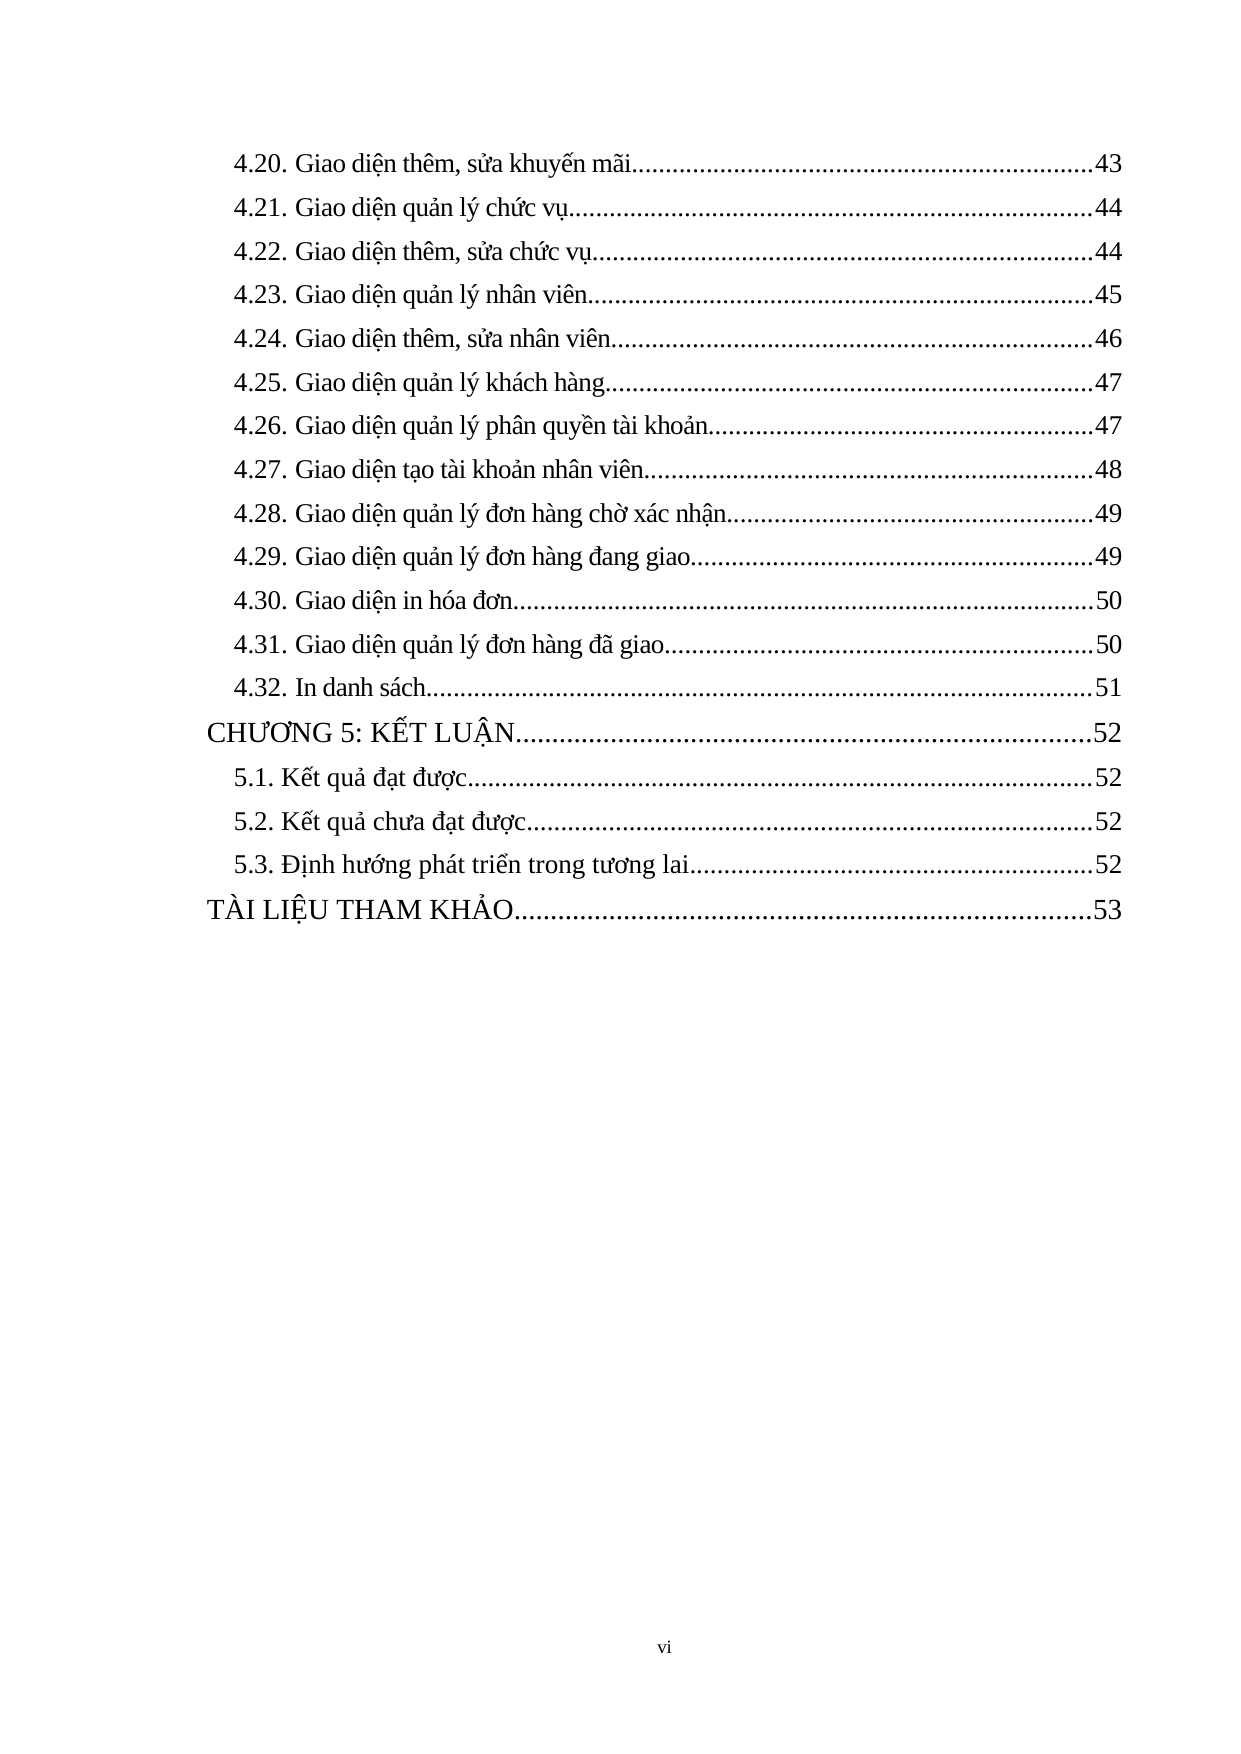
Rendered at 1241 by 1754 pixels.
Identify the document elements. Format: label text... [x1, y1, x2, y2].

text TÀI LIỆU THAM KHẢO 53 [207, 892, 1122, 926]
text 4.25. Giao diện quản lý khách hàng 47 [207, 366, 1122, 397]
text 5.2. Kết quả chưa đạt được 52 [207, 805, 1122, 836]
text 4.21. Giao diện quản lý chức vụ 44 [207, 191, 1122, 222]
text CHƯƠNG 5: KẾT LUẬN 52 [207, 715, 1122, 748]
text 5.1. Kết quả đạt được 52 [207, 761, 1122, 792]
text 4.27. Giao diện tạo tài khoản nhân viên 48 [207, 453, 1122, 484]
text 4.20. Giao diện thêm, sửa khuyến mãi 43 [207, 148, 1122, 179]
text 4.24. Giao diện thêm, sửa nhân viên 46 [207, 322, 1122, 353]
text 4.26. Giao diện quản lý phân quyền tài khoản 47 [207, 409, 1122, 441]
text 4.31. Giao diện quản lý đơn hàng đã giao 50 [207, 628, 1122, 659]
text 4.23. Giao diện quản lý nhân viên 45 [207, 278, 1122, 310]
text 4.28. Giao diện quản lý đơn hàng chờ xác nhận 49 [207, 497, 1122, 528]
text 4.32. In danh sách 51 [207, 671, 1122, 702]
text 4.29. Giao diện quản lý đơn hàng đang giao 49 [207, 540, 1122, 572]
text 5.3. Định hướng phát triển trong tương lai 52 [207, 848, 1122, 879]
text 4.30. Giao diện in hóa đơn 50 [207, 584, 1122, 615]
text 4.22. Giao diện thêm, sửa chức vụ 44 [207, 235, 1122, 266]
